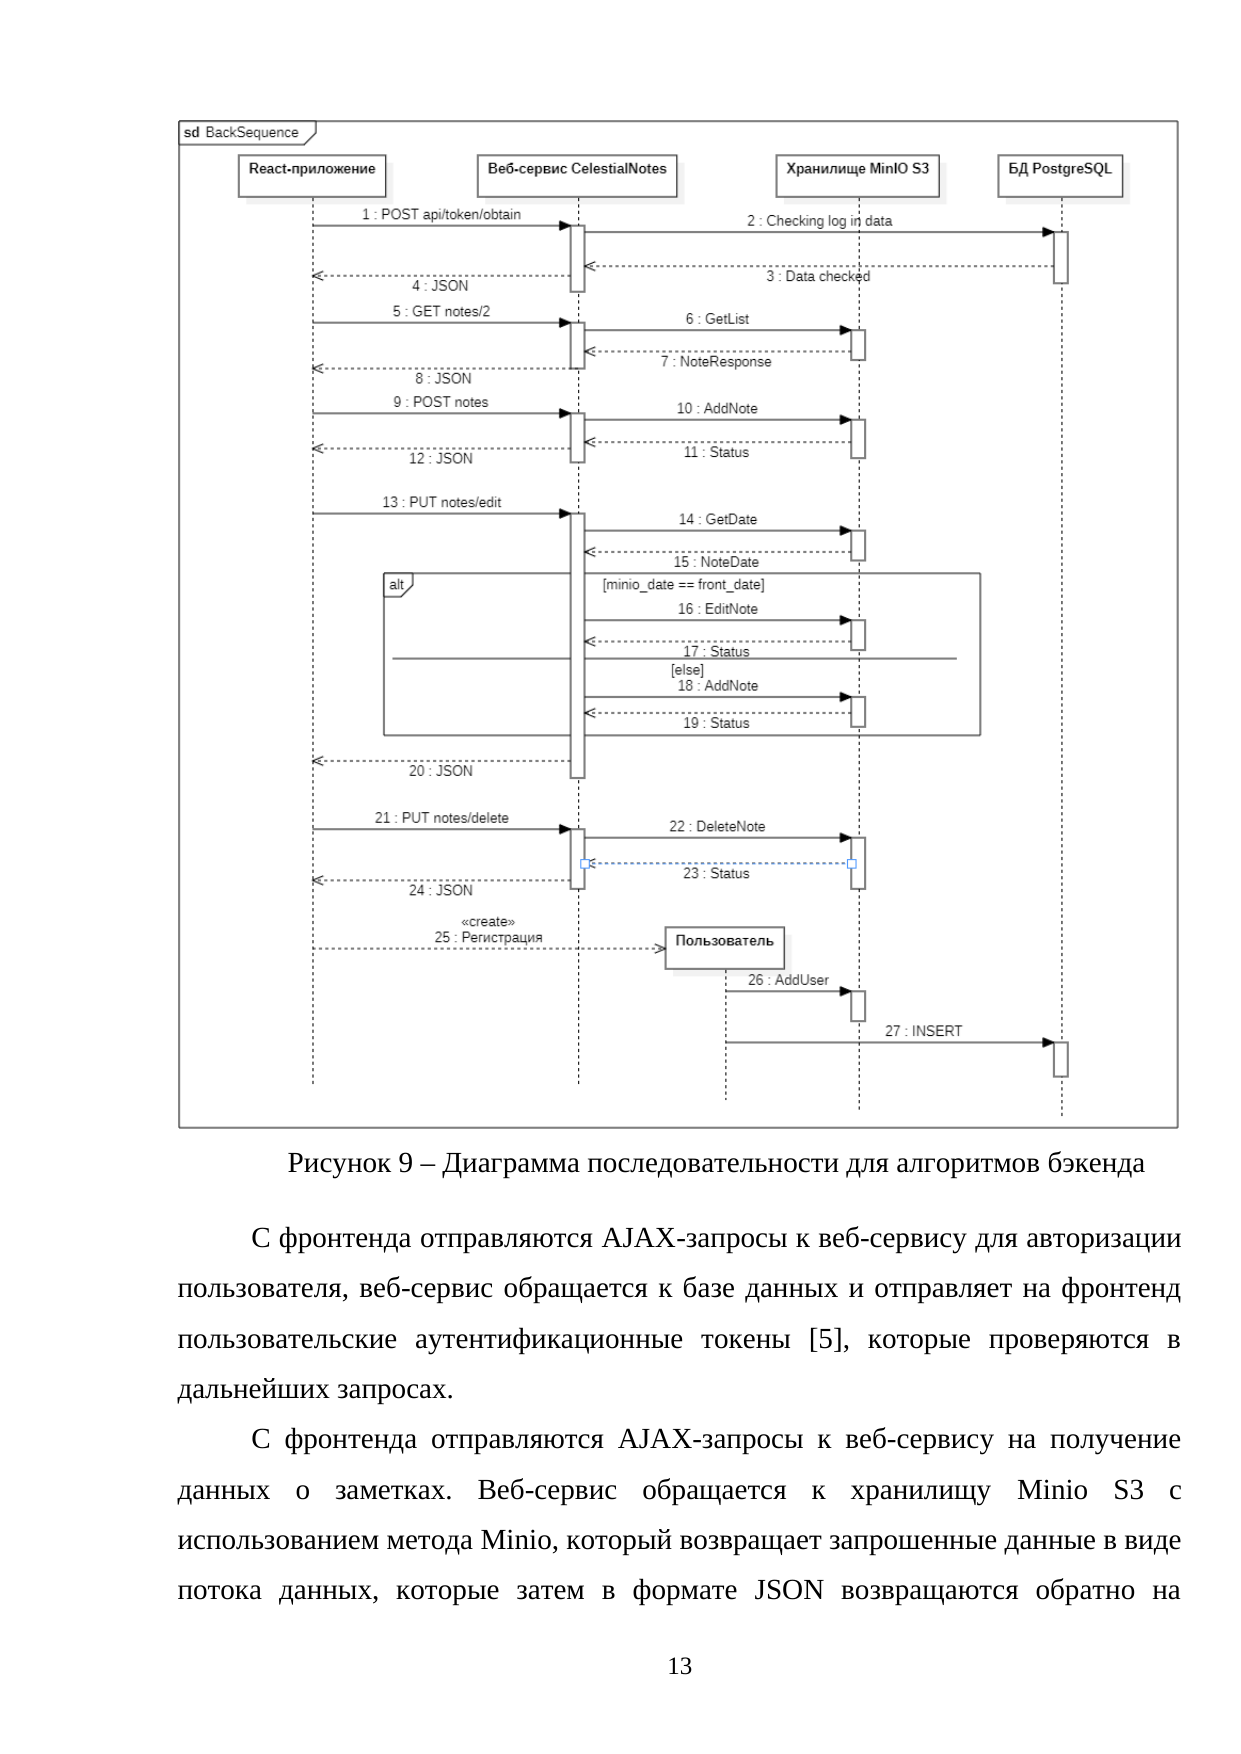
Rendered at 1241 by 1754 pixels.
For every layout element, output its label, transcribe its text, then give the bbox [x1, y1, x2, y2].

text Рисунок 9 – Диаграмма последовательности для алгоритмов бэкенда [177, 1145, 1182, 1178]
picture [177, 118, 1182, 1131]
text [177, 1422, 1182, 1606]
text С фронтенда отправляются AJAX-запросы к веб-сервису для авторизации пользователя, веб-сервис обращается к базе данных и отправляет на фронтенд пользовательские аутентификационные токены [5], которые проверяются в дальнейших запросах. [177, 1220, 1182, 1405]
